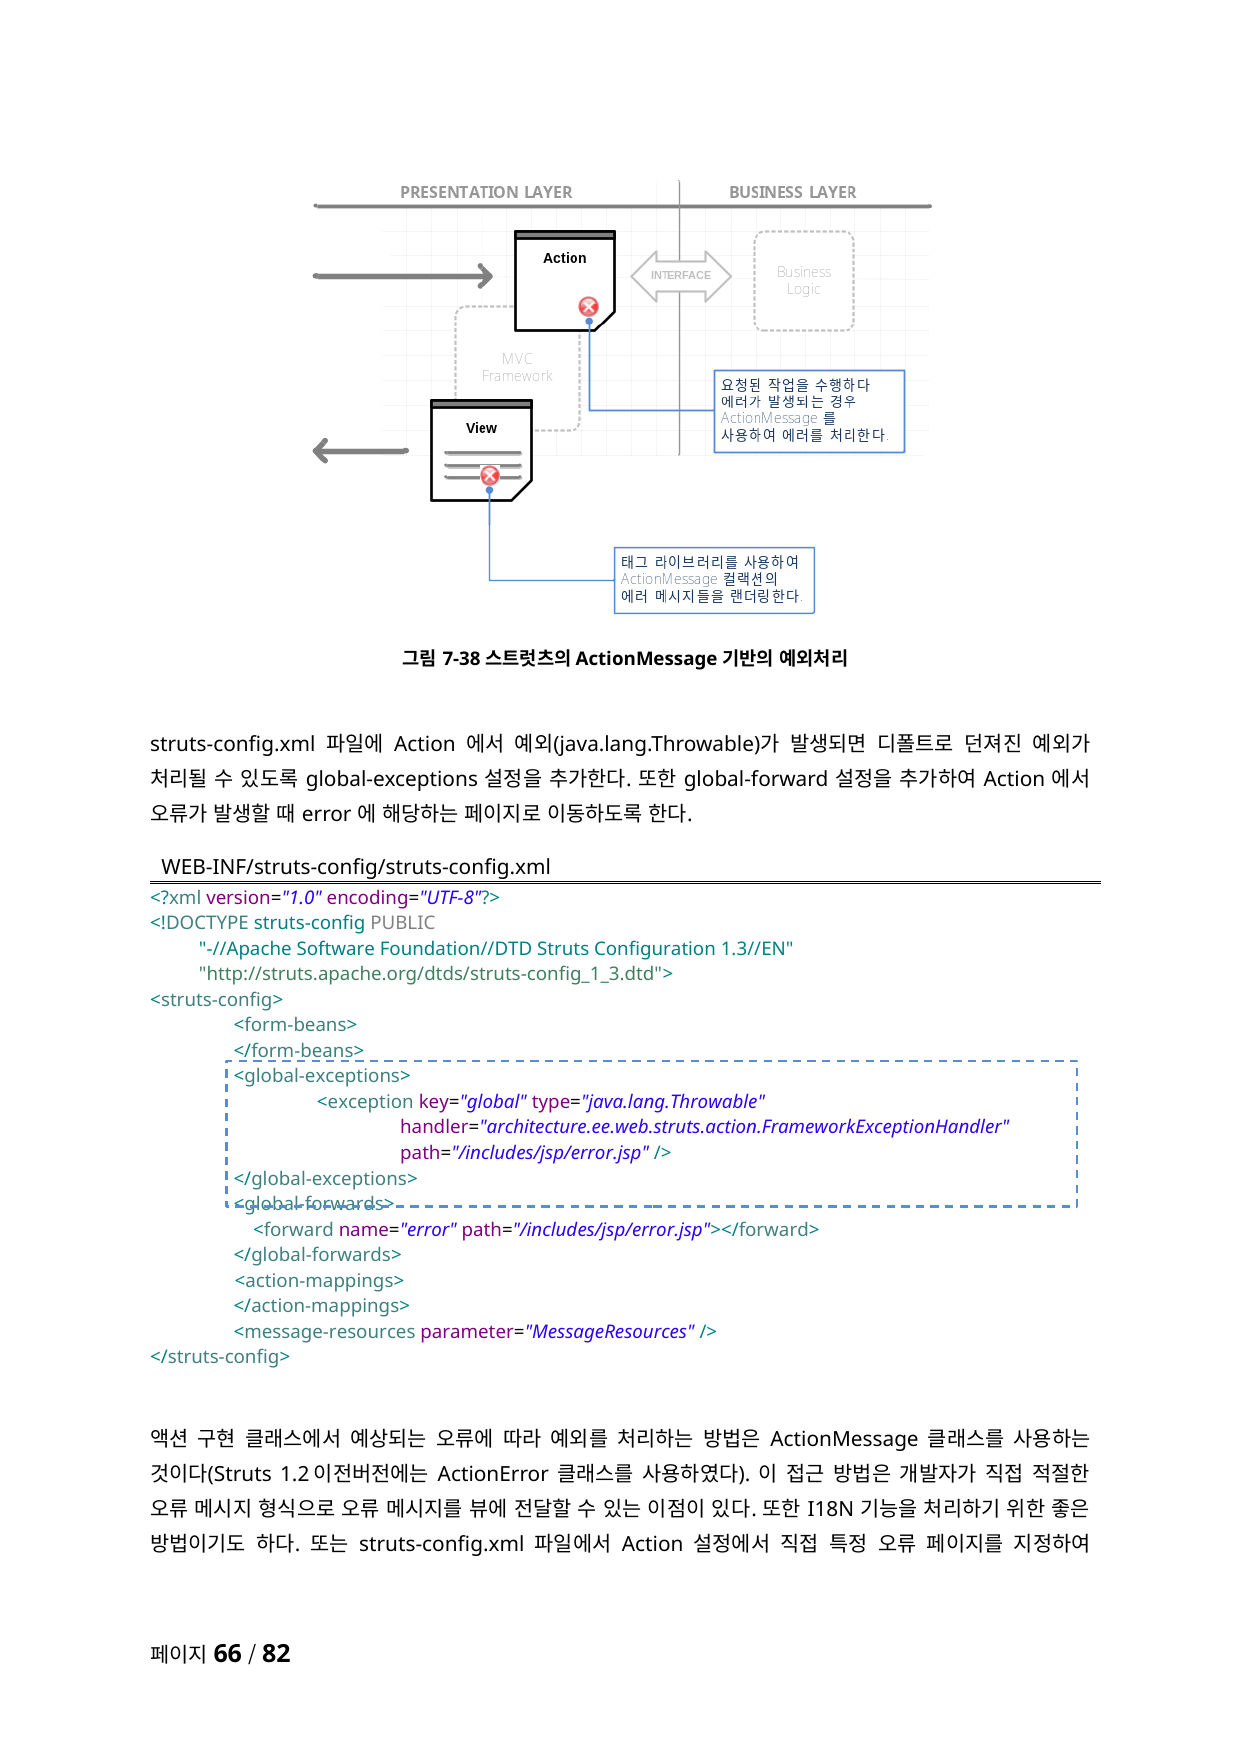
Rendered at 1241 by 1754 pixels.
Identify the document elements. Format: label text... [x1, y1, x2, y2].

text <exception key="global" type="java.lang.Throwable" [150, 1088, 1090, 1114]
text <global-forwards> [150, 1190, 1090, 1216]
text </struts-config> [150, 1343, 1090, 1369]
text <action-mappings> [150, 1267, 1090, 1292]
text <global-exceptions> [150, 1063, 1090, 1088]
text <form-beans> [150, 1012, 1090, 1037]
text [150, 1422, 1090, 1557]
text </global-forwards> [150, 1241, 1090, 1267]
table_header WEB-INF/struts-config/struts-config.xml [150, 853, 1101, 881]
text handler="architecture.ee.web.struts.action.FrameworkExceptionHandler" [150, 1114, 1090, 1139]
text <forward name="error" path="/includes/jsp/error.jsp"></forward> [150, 1216, 1090, 1241]
text <struts-config> [150, 986, 1090, 1012]
text </global-exceptions> [150, 1165, 1090, 1190]
text "http://struts.apache.org/dtds/struts-config_1_3.dtd"> [150, 961, 1090, 986]
text </action-mappings> [150, 1292, 1090, 1318]
text <message-resources parameter="MessageResources" /> [150, 1318, 1090, 1343]
text </form-beans> [150, 1037, 1090, 1063]
text <!DOCTYPE struts-config PUBLIC [150, 909, 1090, 935]
text "-//Apache Software Foundation//DTD Struts Configuration 1.3//EN" [150, 935, 1090, 961]
text struts-config.xml 파일에 Action 에서 예외(java.lang.Throwable)가 발생되면 디폴트로 던져진 예외가 처리될 수 있도록 global-exceptions 설정을 추가한다. 또한 global-forward 설정을 추가하여 Action 에서 오류가 발생할 때 error 에 해당하는 페이지로 이동하도록 한다. [150, 727, 1090, 827]
text path="/includes/jsp/error.jsp" /> [150, 1139, 1090, 1165]
text <?xml version="1.0" encoding="UTF-8"?> [150, 884, 1090, 909]
